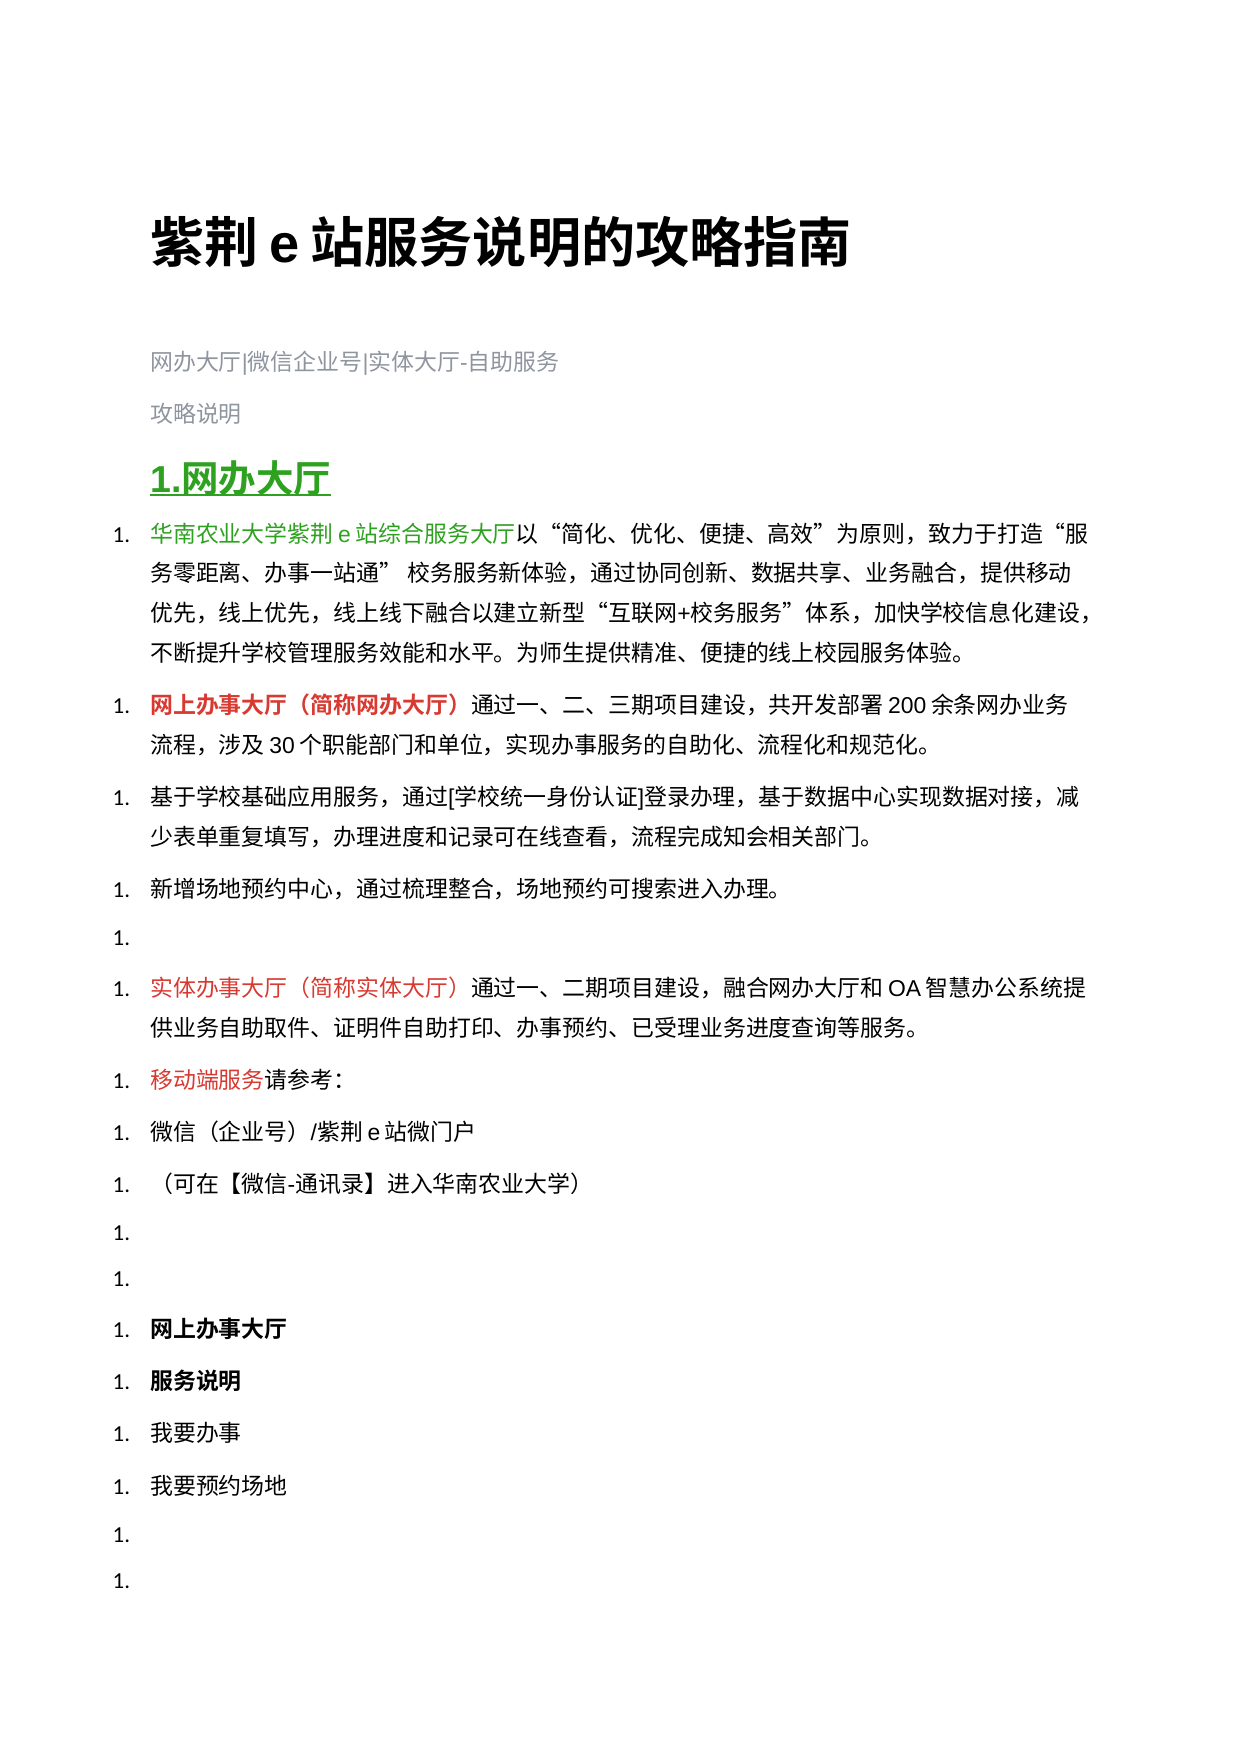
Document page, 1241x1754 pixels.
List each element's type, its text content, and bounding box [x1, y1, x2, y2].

list 微信（企业号）/紫荆e站微门户 [112, 1114, 1090, 1147]
list 基于学校基础应用服务，通过[学校统一身份认证]登录办理，基于数据中心实现数据对接，减少表单重复填写，办理进度和记录可在线查看，流程完成知会相关部门。 [112, 779, 1090, 852]
text 网办大厅|微信企业号|实体大厅-自助服务 [150, 344, 1090, 377]
list 服务说明 [112, 1363, 1090, 1396]
list 网上办事大厅（简称网办大厅）通过一、二、三期项目建设，共开发部署200余条网办业务流程，涉及30个职能部门和单位，实现办事服务的自助化、流程化和规范化。 [112, 687, 1090, 760]
list 实体办事大厅（简称实体大厅）通过一、二期项目建设，融合网办大厅和OA智慧办公系统提供业务自助取件、证明件自助打印、办事预约、已受理业务进度查询等服务。 [112, 969, 1090, 1043]
list 新增场地预约中心，通过梳理整合，场地预约可搜索进入办理。 [112, 871, 1090, 904]
list 华南农业大学紫荆e站综合服务大厅以“简化、优化、便捷、高效”为原则，致力于打造“服务零距离、办事一站通” 校务服务新体验，通过协同创新、数据共享、业务融合，提供移动优先，线上优先，线上线下融合以建立新型“互联网+校务服务”体系，加快学校信息化建设，不断提升学校管理服务效能和水平。为师生提供精准、便捷的线上校园服务体验。 [112, 515, 1090, 668]
text 紫荆e站服务说明的攻略指南 [150, 200, 1090, 278]
list （可在【微信-通讯录】进入华南农业大学） [112, 1166, 1090, 1199]
list 网上办事大厅 [112, 1311, 1090, 1344]
list 我要预约场地 [112, 1467, 1090, 1501]
text 攻略说明 [150, 396, 1090, 429]
list 我要办事 [112, 1415, 1090, 1448]
list 移动端服务请参考： [112, 1062, 1090, 1095]
